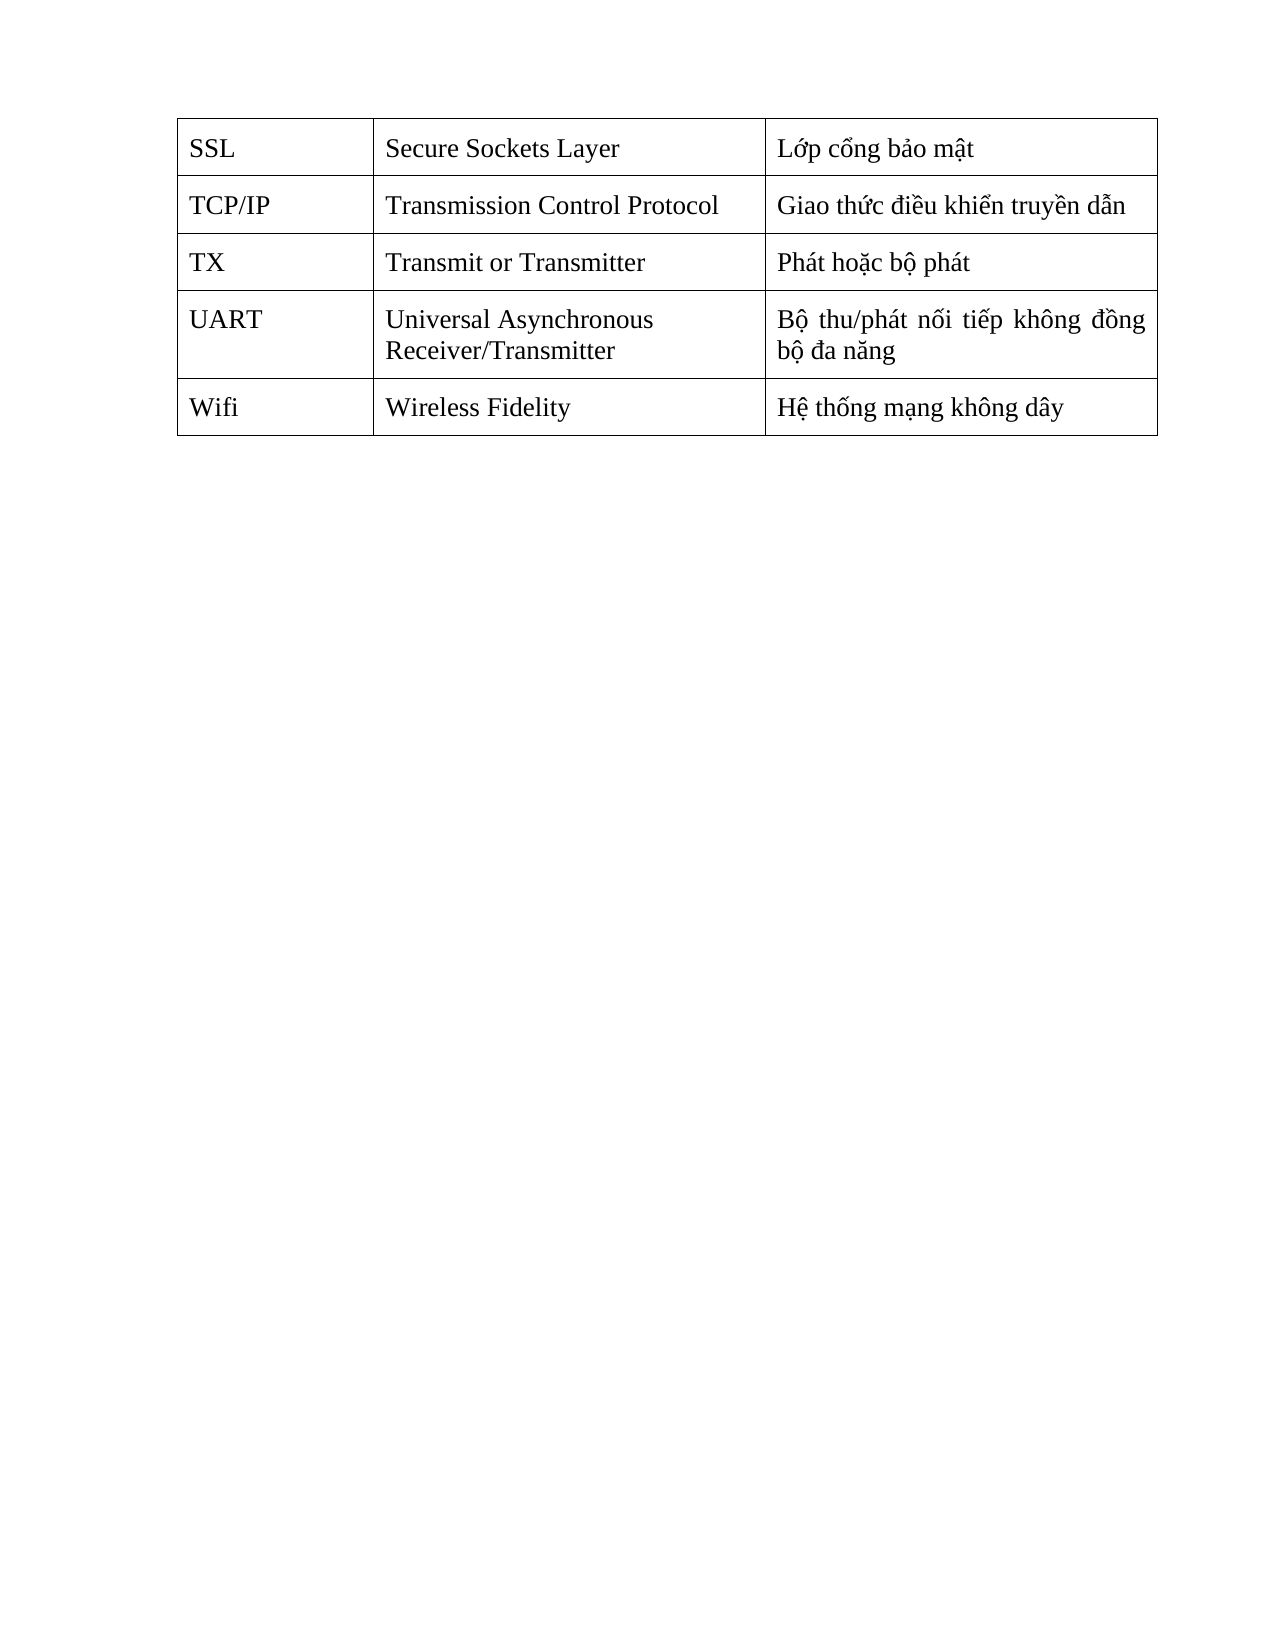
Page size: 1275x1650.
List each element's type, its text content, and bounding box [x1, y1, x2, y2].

table_cell Transmit or Transmitter [374, 234, 765, 290]
table_cell Lớp cổng bảo mật [766, 119, 1157, 175]
table_cell Bộ thu/phát nối tiếp không đồng bộ đa năng [766, 291, 1157, 378]
table_cell Secure Sockets Layer [374, 119, 765, 175]
table_cell Wireless Fidelity [374, 379, 765, 435]
table_cell Giao thức điều khiển truyền dẫn [766, 176, 1157, 232]
table_cell UART [178, 291, 373, 378]
table_cell TCP/IP [178, 176, 373, 232]
table_cell Wifi [178, 379, 373, 435]
table_cell Transmission Control Protocol [374, 176, 765, 232]
table_cell Phát hoặc bộ phát [766, 234, 1157, 290]
table_cell SSL [178, 119, 373, 175]
table_cell Hệ thống mạng không dây [766, 379, 1157, 435]
table_cell TX [178, 234, 373, 290]
table_cell Universal Asynchronous Receiver/Transmitter [374, 291, 765, 378]
